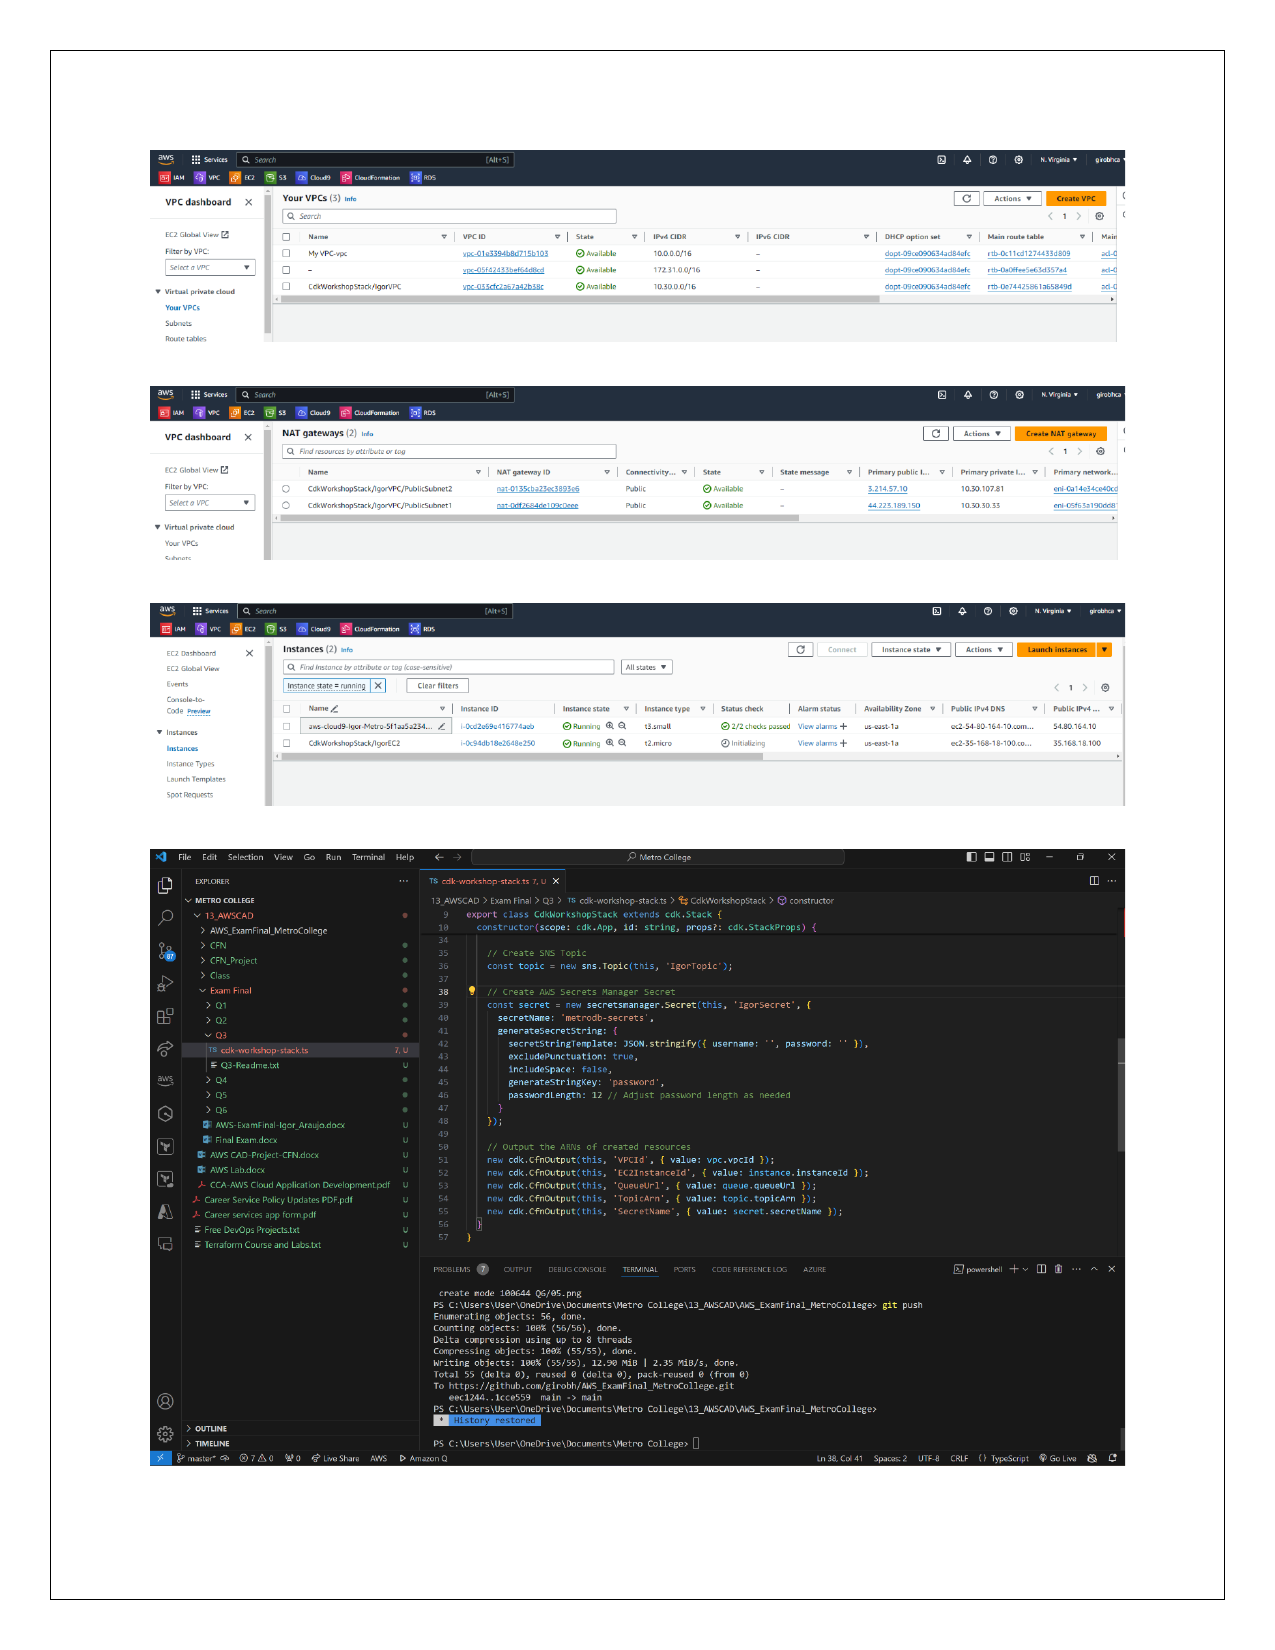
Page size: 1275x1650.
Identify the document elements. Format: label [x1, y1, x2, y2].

picture [150, 603, 1125, 806]
picture [150, 849, 1125, 1466]
picture [150, 150, 1125, 342]
picture [150, 386, 1125, 560]
